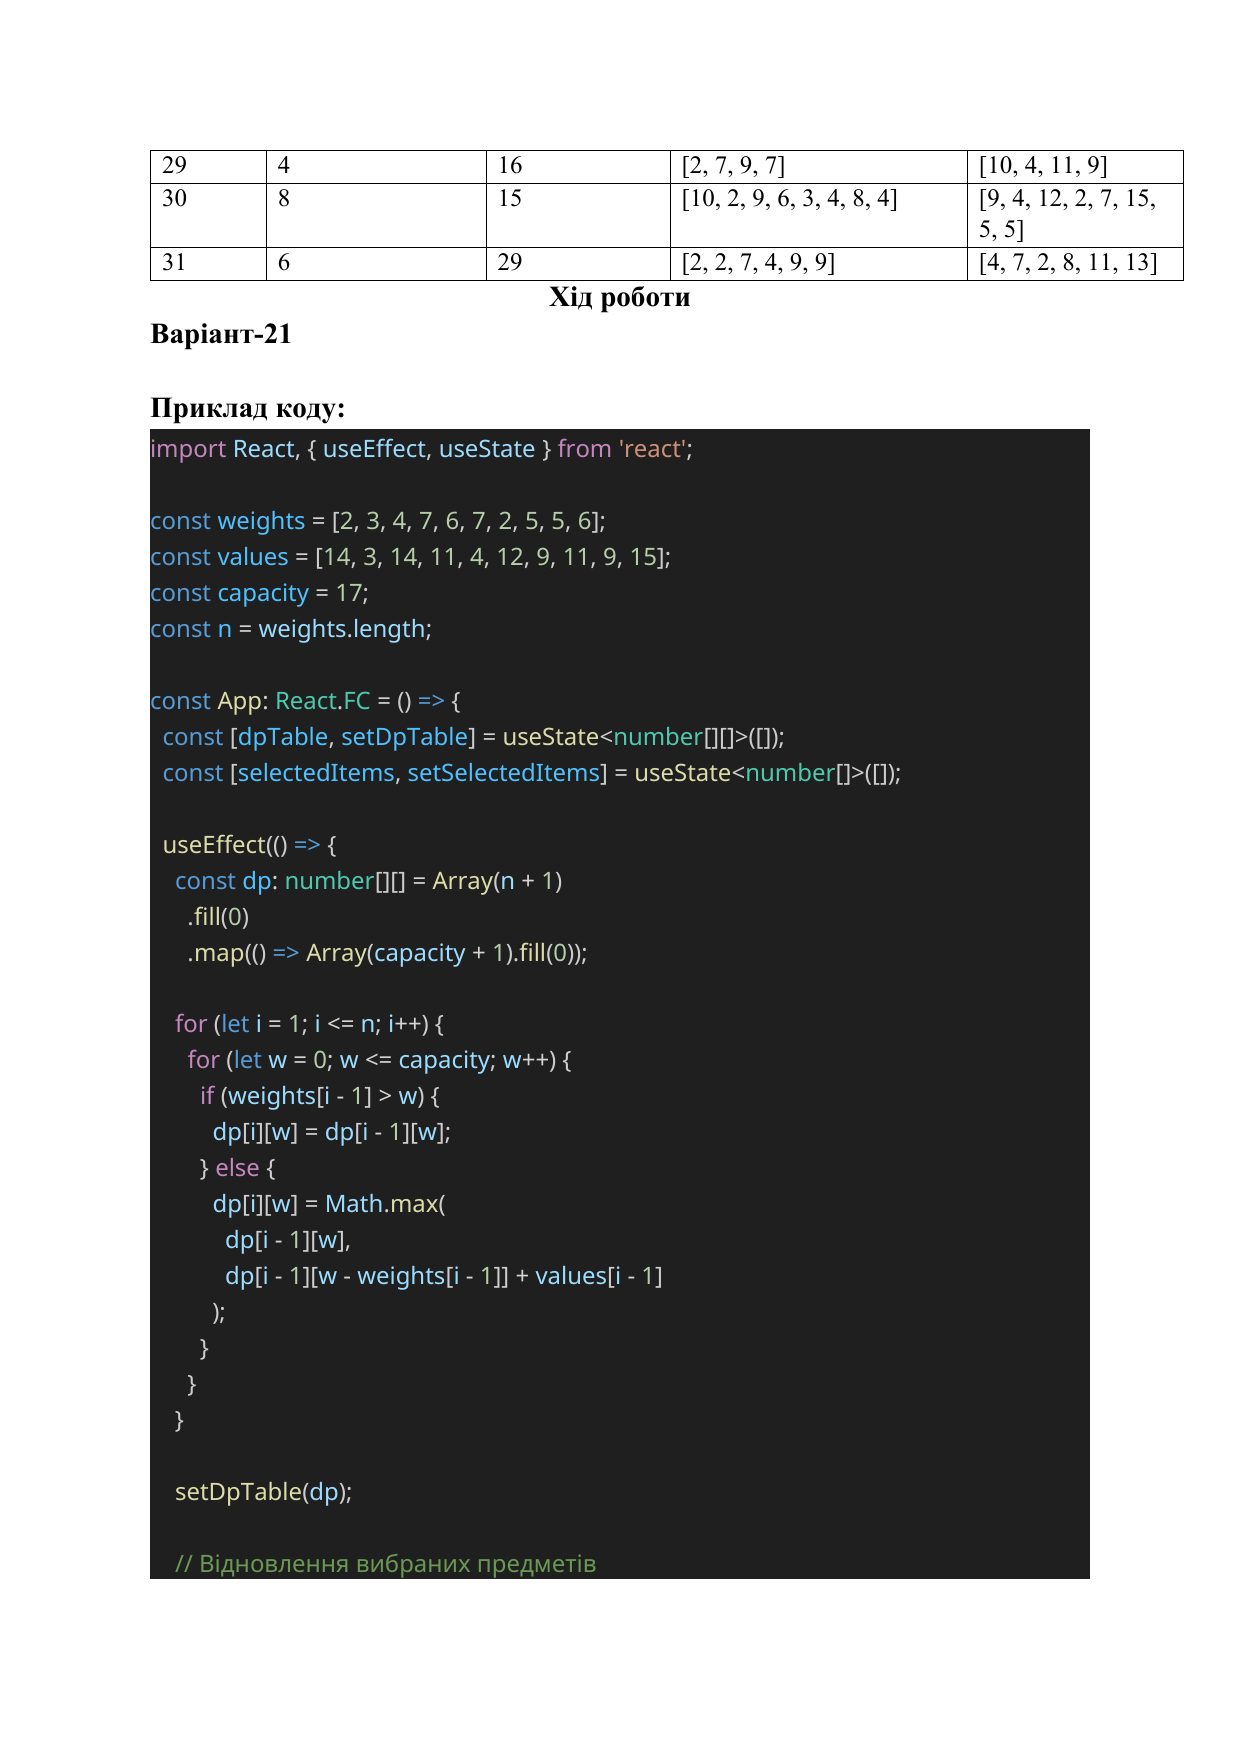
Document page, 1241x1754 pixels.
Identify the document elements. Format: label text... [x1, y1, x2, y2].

text const App: React.FC = () => { [150, 681, 1090, 716]
text dp[i - 1][w - weights[i - 1]] + values[i - 1] [150, 1256, 1090, 1291]
text const capacity = 17; [150, 573, 1090, 609]
text for (let i = 1; i <= n; i++) { [150, 1004, 1090, 1040]
table_cell 6 [267, 248, 486, 279]
table_cell 15 [487, 184, 670, 247]
table_cell [10, 2, 9, 6, 3, 4, 8, 4] [671, 184, 967, 247]
table_cell [9, 4, 12, 2, 7, 15, 5, 5] [968, 184, 1183, 247]
table_cell [4, 7, 2, 8, 11, 13] [968, 248, 1183, 279]
text const weights = [2, 3, 4, 7, 6, 7, 2, 5, 5, 6]; [150, 501, 1090, 537]
text Хід роботи [150, 281, 1090, 313]
table_cell 4 [267, 151, 486, 183]
text dp[i][w] = dp[i - 1][w]; [150, 1112, 1090, 1148]
text const [selectedItems, setSelectedItems] = useState<number[]>([]); [150, 752, 1090, 788]
text Варіант-21 [150, 318, 1090, 350]
text ); [150, 1291, 1090, 1327]
text dp[i - 1][w], [150, 1219, 1090, 1256]
text const values = [14, 3, 14, 11, 4, 12, 9, 11, 9, 15]; [150, 537, 1090, 573]
text .fill(0) [150, 896, 1090, 932]
table_cell 30 [151, 184, 266, 247]
text const dp: number[][] = Array(n + 1) [150, 860, 1090, 896]
text useEffect(() => { [150, 824, 1090, 860]
table_cell [10, 4, 11, 9] [968, 151, 1183, 183]
table_cell 29 [487, 248, 670, 279]
table_cell 16 [487, 151, 670, 183]
text dp[i][w] = Math.max( [150, 1184, 1090, 1219]
text setDpTable(dp); [150, 1471, 1090, 1507]
text for (let w = 0; w <= capacity; w++) { [150, 1040, 1090, 1076]
table_cell [2, 2, 7, 4, 9, 9] [671, 248, 967, 279]
text const n = weights.length; [150, 609, 1090, 644]
text } [150, 1363, 1090, 1399]
text const [dpTable, setDpTable] = useState<number[][]>([]); [150, 716, 1090, 752]
text } else { [150, 1148, 1090, 1184]
text // Відновлення вибраних предметів [150, 1543, 1090, 1579]
text } [150, 1399, 1090, 1435]
table_cell 31 [151, 248, 266, 279]
text } [150, 1327, 1090, 1363]
text import React, { useEffect, useState } from 'react'; [150, 429, 1090, 465]
text .map(() => Array(capacity + 1).fill(0)); [150, 932, 1090, 968]
table_cell 8 [267, 184, 486, 247]
table_cell 29 [151, 151, 266, 183]
text Приклад коду: [150, 392, 1090, 424]
table_cell [2, 7, 9, 7] [671, 151, 967, 183]
text if (weights[i - 1] > w) { [150, 1076, 1090, 1112]
